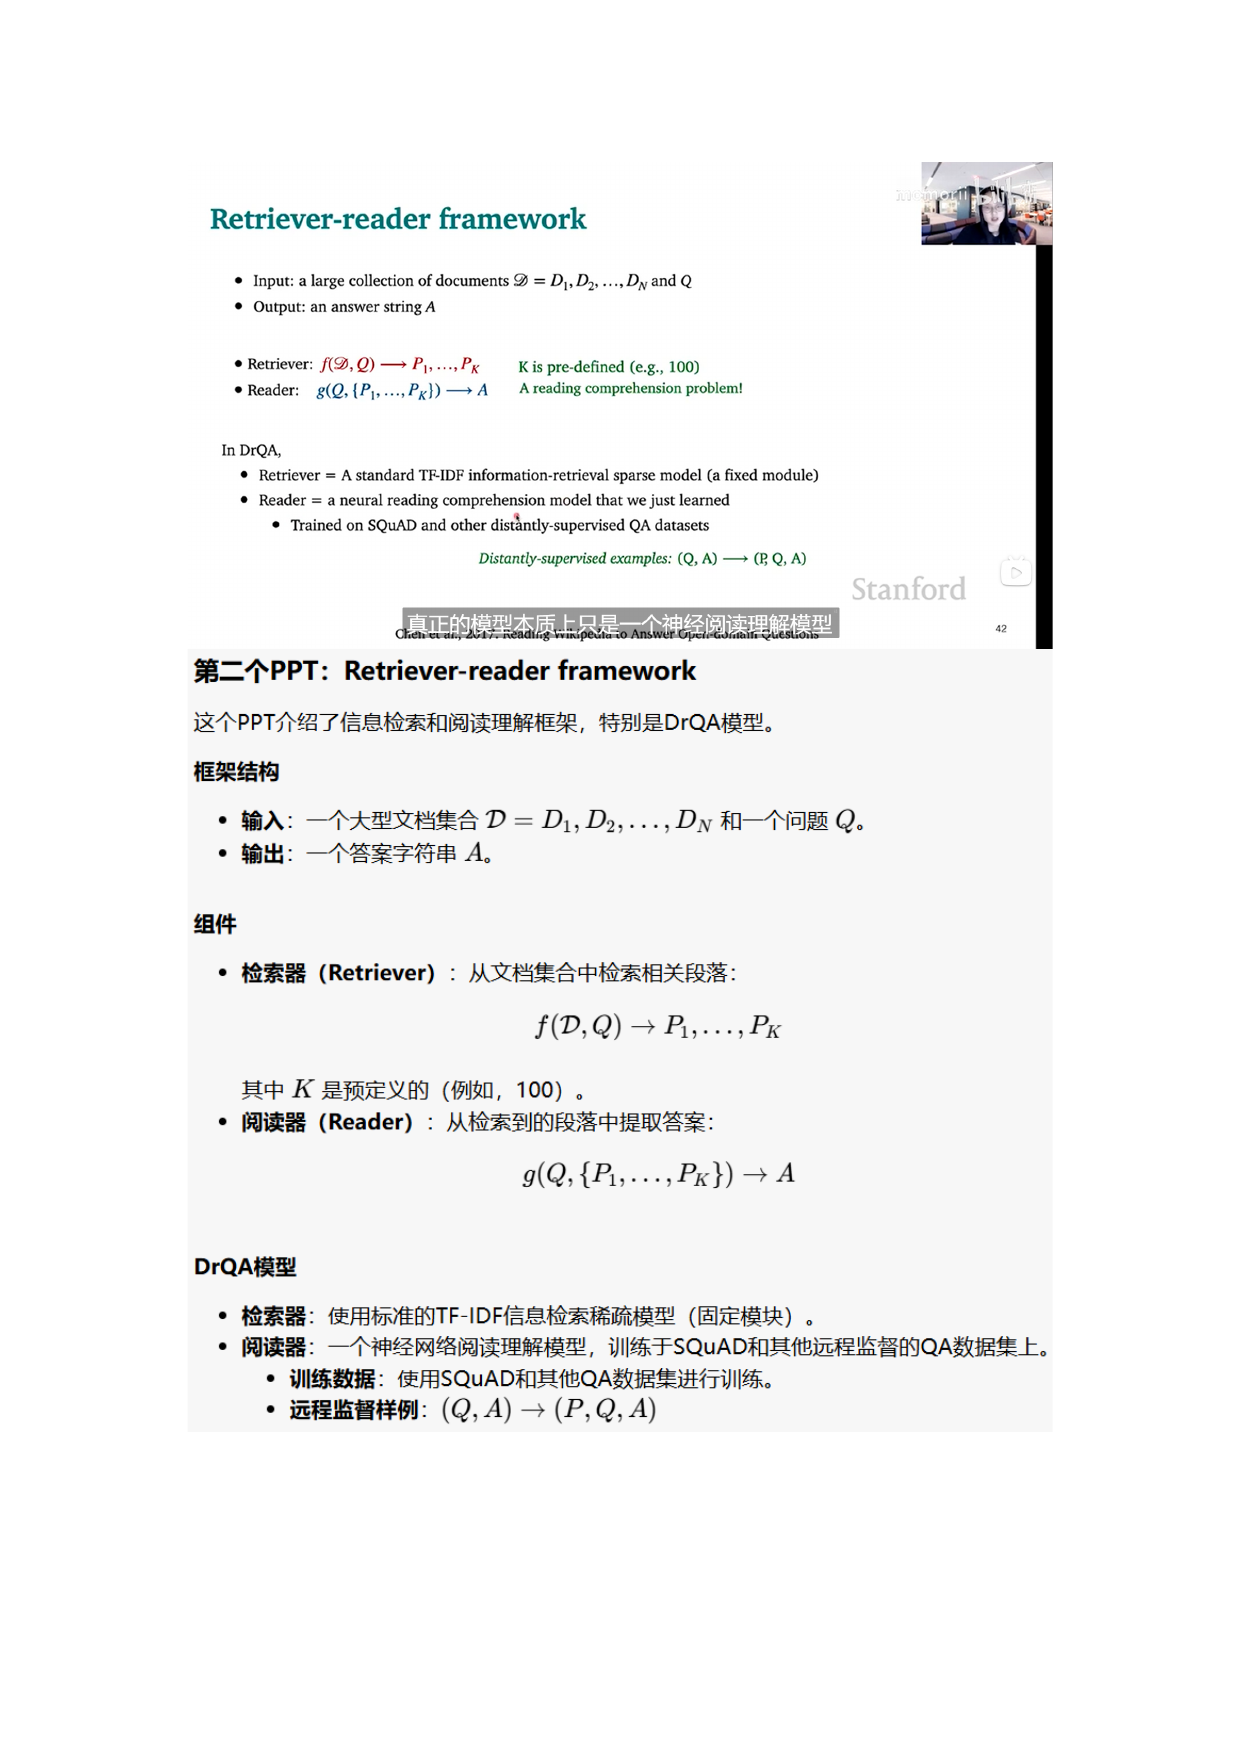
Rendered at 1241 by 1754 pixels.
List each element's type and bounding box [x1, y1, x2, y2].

picture [187, 162, 1053, 1432]
